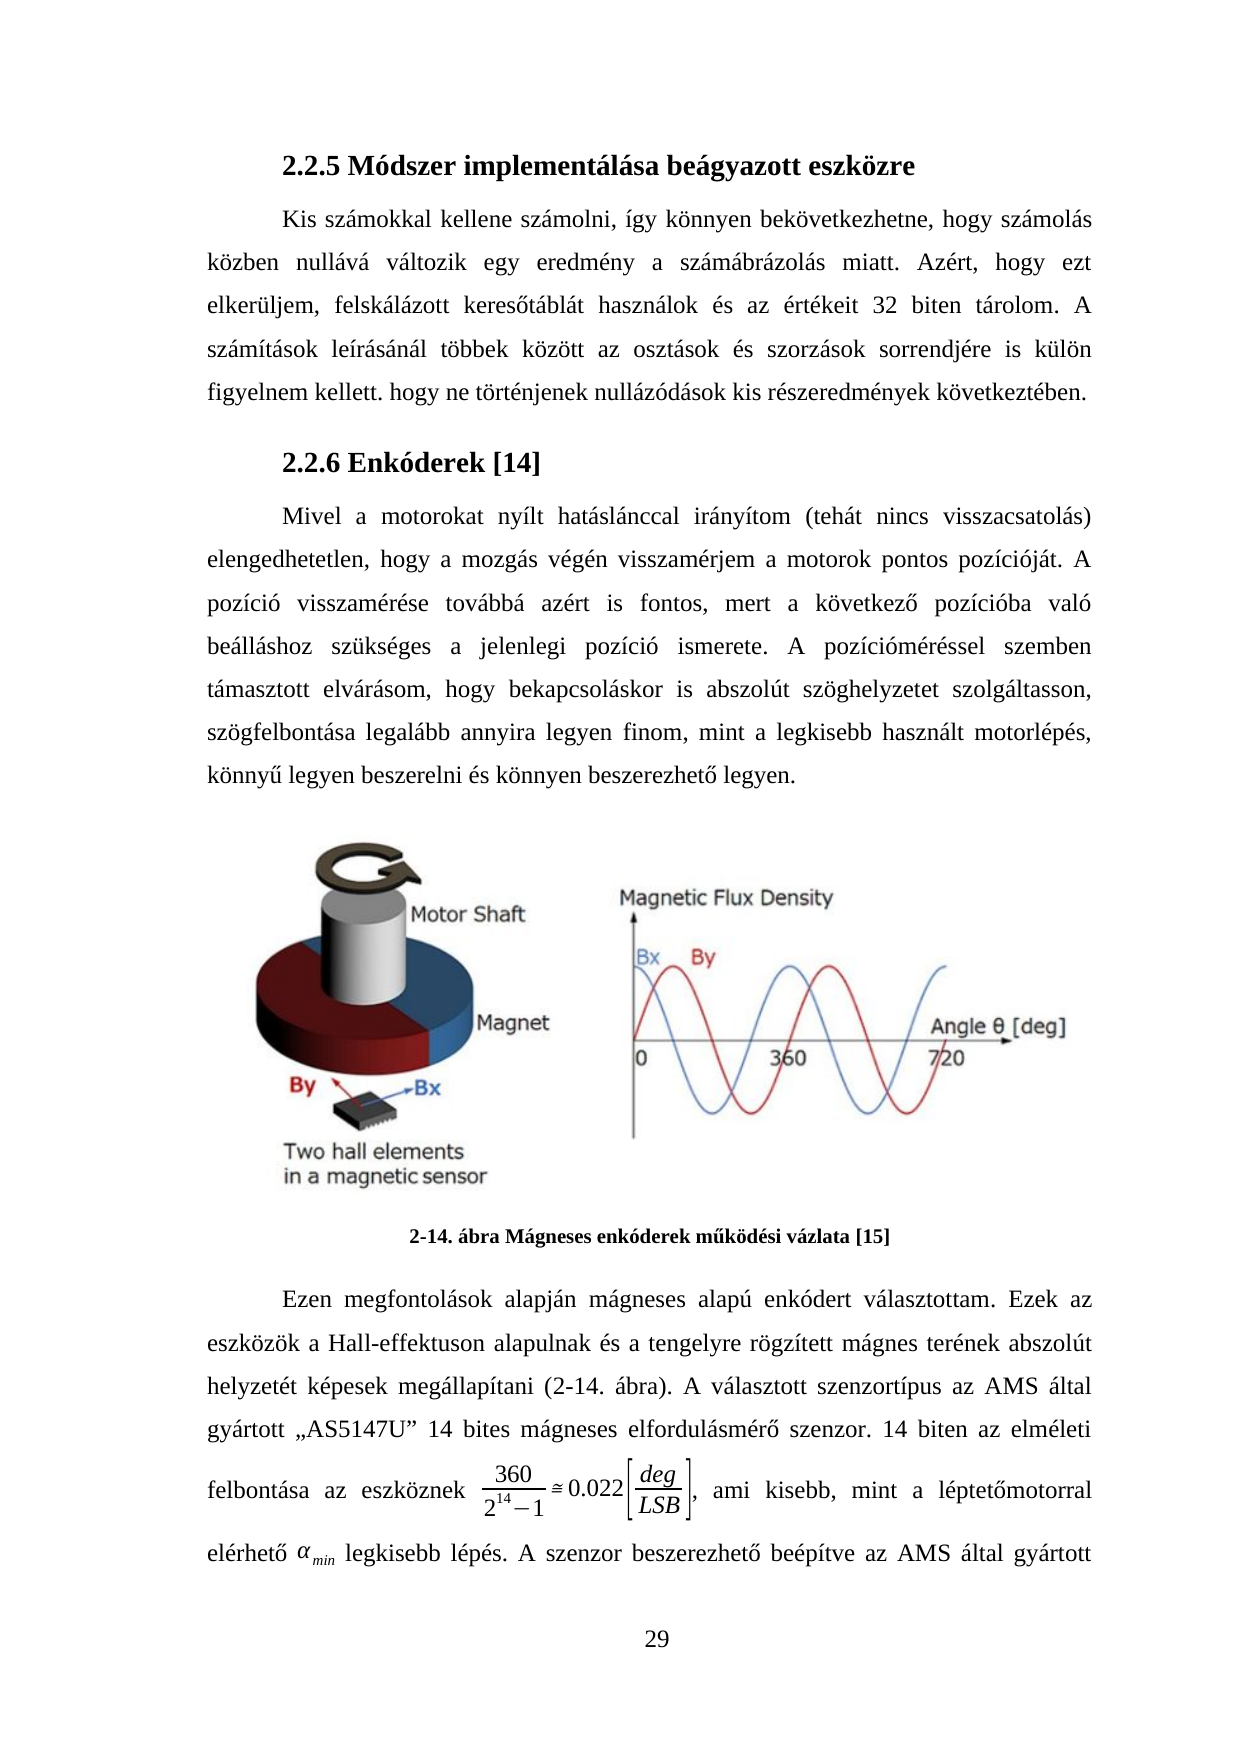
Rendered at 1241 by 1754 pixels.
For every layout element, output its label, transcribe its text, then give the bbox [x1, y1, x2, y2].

text 2-10. ábra Mágneses enkóderek működési vázlata [207, 1223, 1092, 1248]
subtitle Módszer implementálása beágyazott eszközre [207, 148, 1092, 181]
text Mivel a motorokat nyílt hatáslánccal irányítom (tehát nincs visszacsatolás) elengedhetetlen, hogy a mozgás végén visszamérjem a motorok pontos pozícióját. A pozíció visszamérése továbbá azért is fontos, mert a következő pozícióba való beálláshoz szükséges a jelenlegi pozíció ismerete. A pozícióméréssel szemben támasztott elvárásom, hogy bekapcsoláskor is abszolút szöghelyzetet szolgáltasson, szögfelbontása legalább annyira legyen finom, mint a legkisebb használt motorlépés, könnyű legyen beszerelni és könnyen beszerezhető legyen. [207, 501, 1092, 789]
picture [206, 815, 1093, 1197]
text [207, 1284, 1092, 1568]
text Kis számokkal kellene számolni, így könnyen bekövetkezhetne, hogy számolás közben nullává változik egy eredmény a számábrázolás miatt. Azért, hogy ezt elkerüljem, felskálázott keresőtáblát használok és az értékeit 32 biten tárolom. A számítások leírásánál többek között az osztások és szorzások sorrendjére is külön figyelnem kellett. hogy ne történjenek nullázódások kis részeredmények következtében. [207, 204, 1092, 406]
subtitle Enkóderek [207, 445, 1092, 478]
